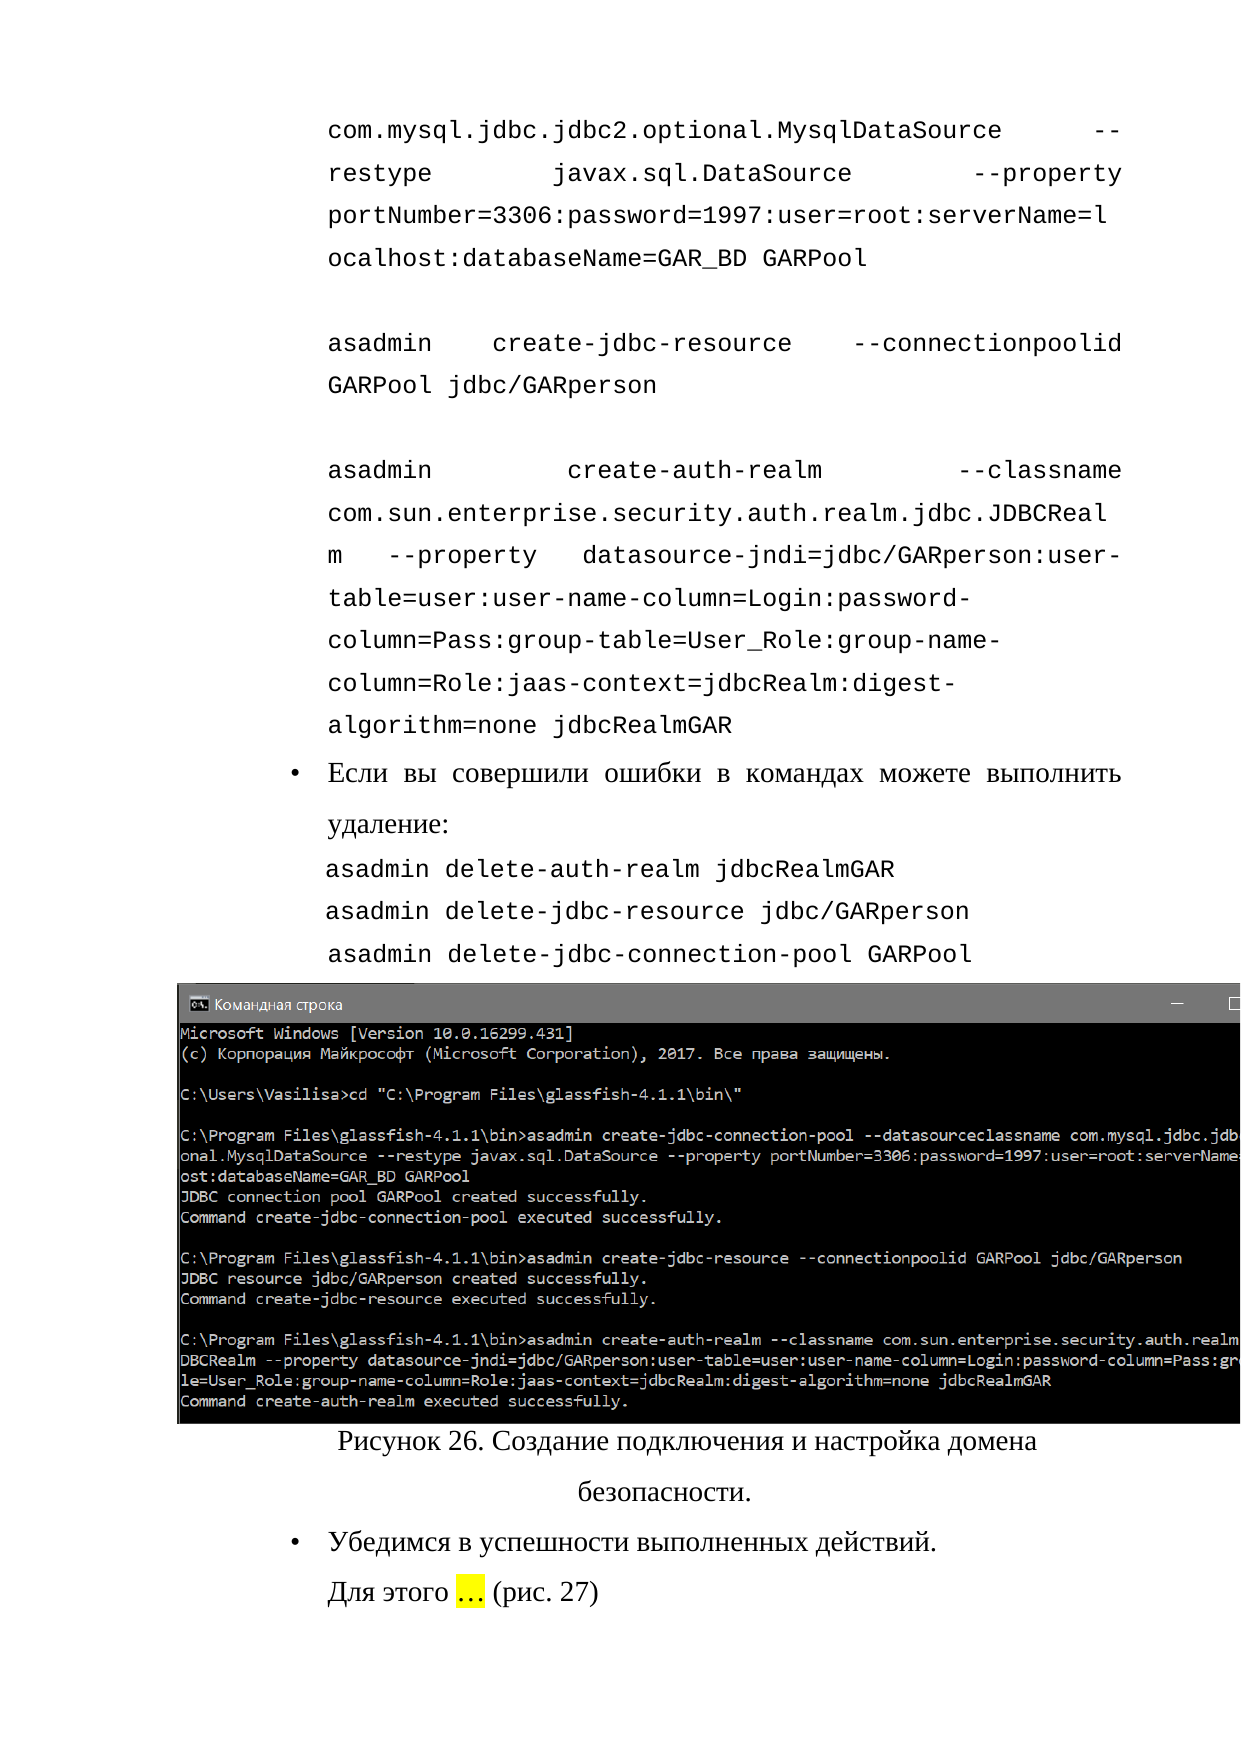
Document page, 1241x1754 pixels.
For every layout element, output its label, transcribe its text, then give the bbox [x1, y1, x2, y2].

text Для этого … (рис. 27) [327, 1574, 456, 1608]
picture [177, 983, 1241, 1424]
text asadmin delete-jdbc-resource jdbc/GARperson [279, 899, 1122, 927]
list Убедимся в успешности выполненных действий. [290, 1524, 1122, 1557]
text asadmin delete-auth-realm jdbcRealmGAR [279, 856, 1122, 884]
text asadmin create-auth-realm --classname com.sun.enterprise.security.auth.realm.jdbc.JDBCRealm --property datasource-jndi=jdbc/GARperson:user-table=user:user-name-column=Login:password-column=Pass:group-table=User_Role:group-name-column=Role:jaas-context=jdbcRealm:digest-algorithm=none jdbcRealmGAR [327, 458, 1122, 741]
list Если вы совершили ошибки в командах можете выполнить удаление: [290, 756, 1122, 839]
text Рисунок 26. Создание подключения и настройка домена безопасности. [207, 1424, 1122, 1507]
text asadmin create-jdbc-resource --connectionpoolid GARPool jdbc/GARperson [327, 331, 1122, 401]
text asadmin delete-jdbc-connection-pool GARPool [327, 941, 1122, 969]
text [327, 118, 1122, 274]
text Для этого … (рис. 27) [485, 1574, 1122, 1608]
